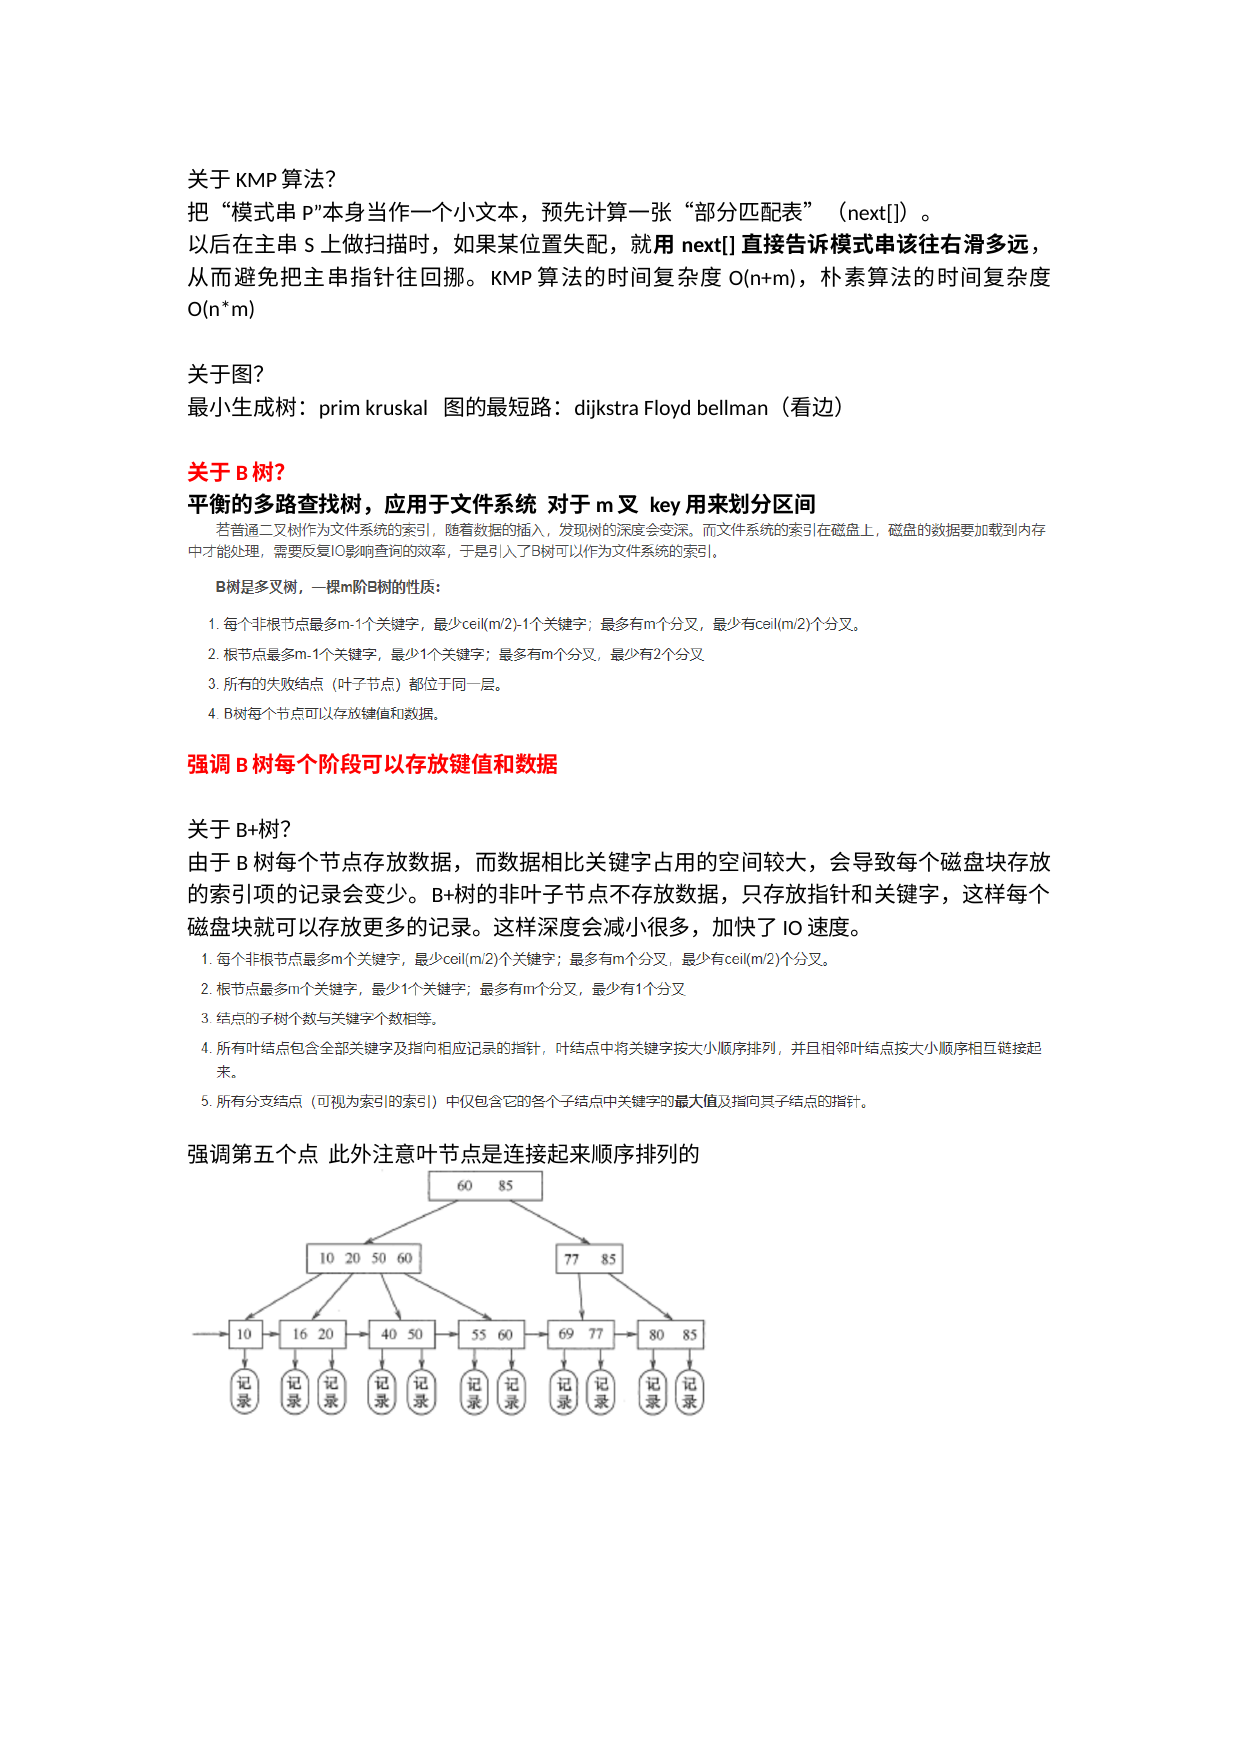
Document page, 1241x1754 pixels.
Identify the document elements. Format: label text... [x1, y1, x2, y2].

picture [187, 1169, 729, 1421]
picture [187, 519, 1052, 727]
text 把“模式串 P”本身当作一个小文本，预先计算一张“部分匹配表”（next[]）。 [187, 194, 1053, 227]
text 由于B树每个节点存放数据，而数据相比关键字占用的空间较大，会导致每个磁盘块存放的索引项的记录会变少。B+树的非叶子节点不存放数据，只存放指针和关键字，这样每个磁盘块就可以存放更多的记录。这样深度会减小很多，加快了IO速度。 [187, 844, 1053, 942]
text 平衡的多路查找树，应用于文件系统 对于m叉 key用来划分区间 [187, 487, 1053, 519]
text 强调第五个点 此外注意叶节点是连接起来顺序排列的 [187, 1137, 1053, 1169]
text 强调B树每个阶段可以存放键值和数据 [187, 747, 1053, 779]
text 关于KMP算法？ [187, 162, 1053, 194]
text 最小生成树：prim kruskal 图的最短路：dijkstra Floyd bellman（看边） [187, 389, 1053, 422]
picture [187, 942, 1052, 1123]
text 关于图？ [187, 357, 1053, 389]
text 关于B树？ [187, 454, 1053, 487]
text 以后在主串 S 上做扫描时，如果某位置失配，就用 next[] 直接告诉模式串该往右滑多远，从而避免把主串指针往回挪。KMP算法的时间复杂度O(n+m)，朴素算法的时间复杂度O(n*m) [187, 227, 1053, 324]
text 关于B+树？ [187, 812, 1053, 844]
